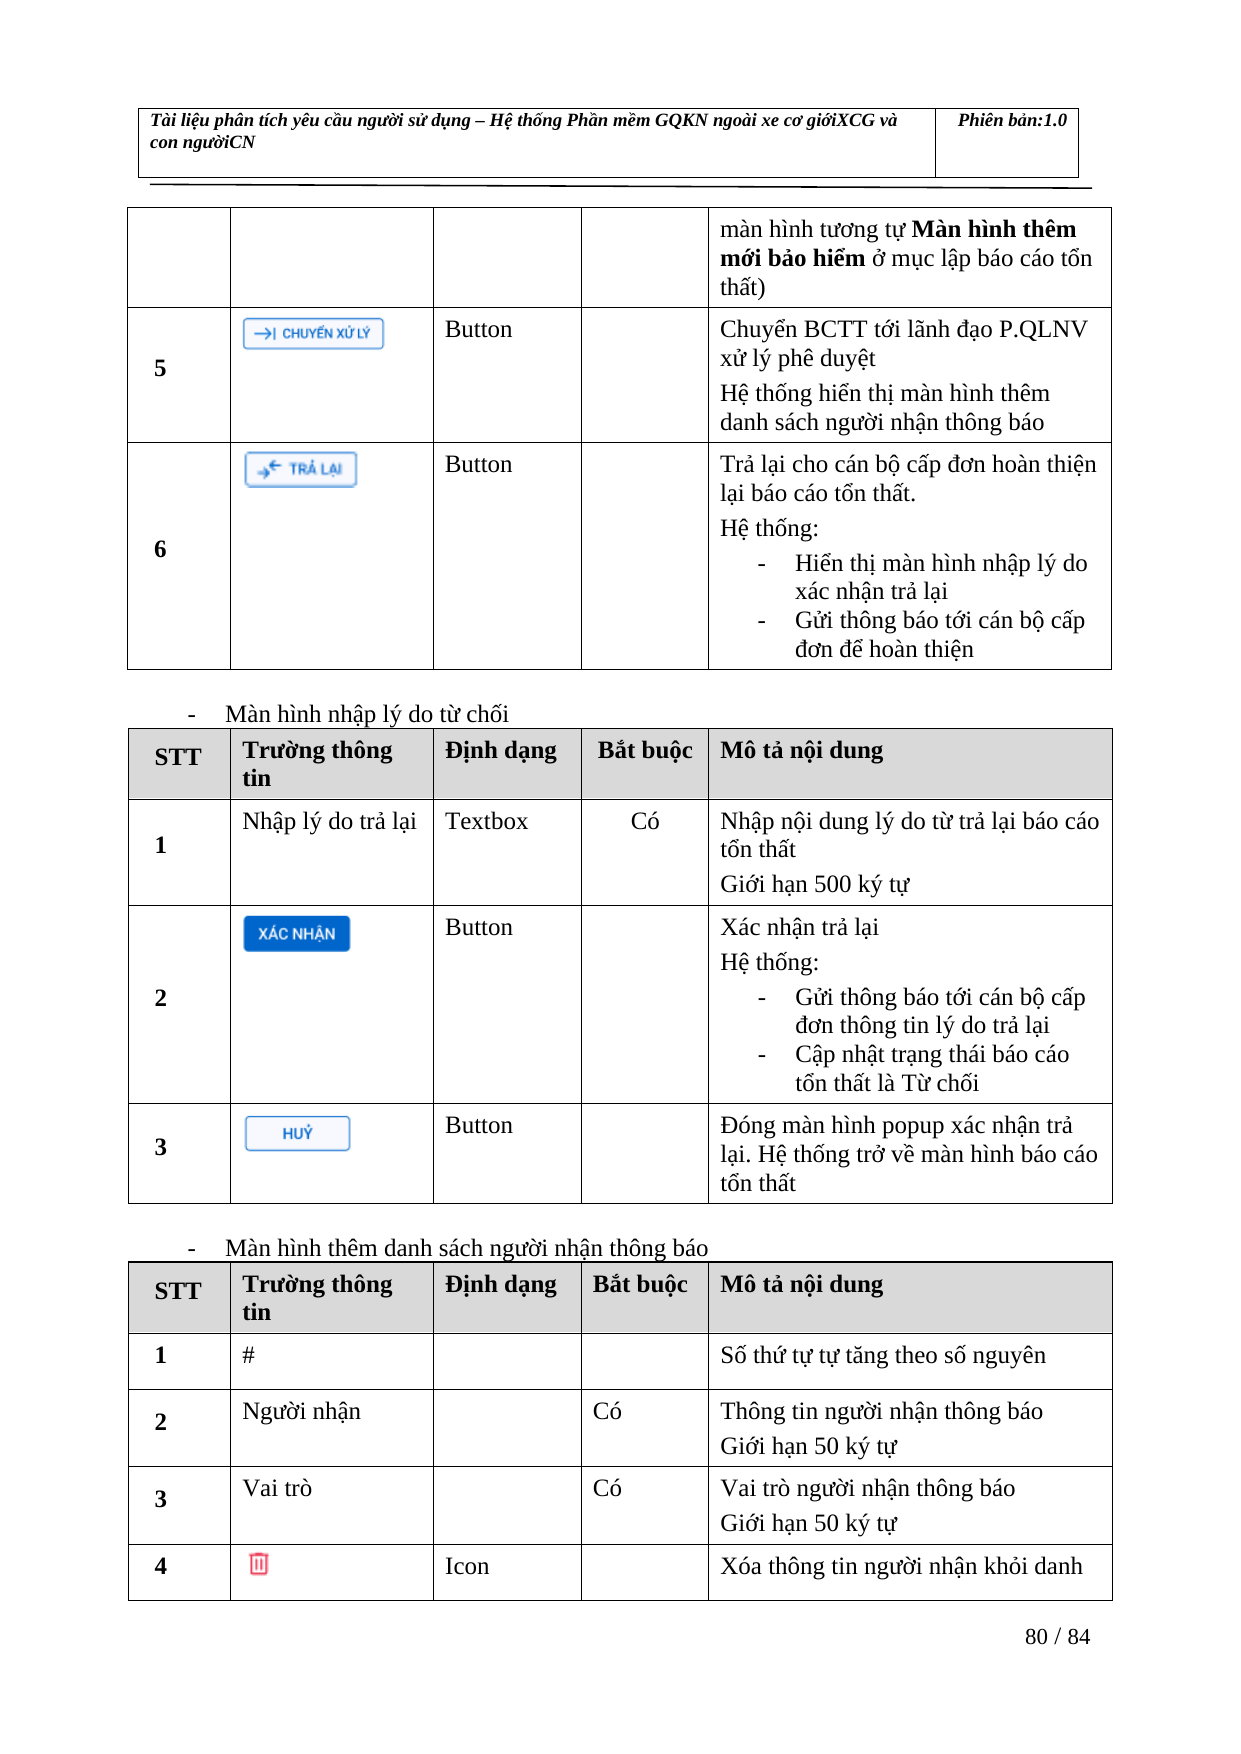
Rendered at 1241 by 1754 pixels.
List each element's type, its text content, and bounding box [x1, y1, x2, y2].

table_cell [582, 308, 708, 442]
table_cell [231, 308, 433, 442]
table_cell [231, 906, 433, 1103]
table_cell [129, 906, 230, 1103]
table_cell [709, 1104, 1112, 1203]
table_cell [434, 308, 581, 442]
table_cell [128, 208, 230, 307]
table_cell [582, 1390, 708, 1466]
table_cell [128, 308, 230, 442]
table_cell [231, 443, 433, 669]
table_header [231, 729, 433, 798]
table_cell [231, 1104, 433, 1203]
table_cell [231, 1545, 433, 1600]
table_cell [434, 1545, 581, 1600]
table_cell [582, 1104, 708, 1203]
list Màn hình nhập lý do từ chối [187, 699, 1090, 727]
list Màn hình thêm danh sách người nhận thông báo [187, 1233, 1090, 1261]
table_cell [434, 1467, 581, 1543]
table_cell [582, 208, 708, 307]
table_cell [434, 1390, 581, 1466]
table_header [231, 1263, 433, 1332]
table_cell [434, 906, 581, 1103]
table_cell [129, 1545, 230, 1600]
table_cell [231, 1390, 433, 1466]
picture [242, 1550, 277, 1581]
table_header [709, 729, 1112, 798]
picture [241, 448, 365, 488]
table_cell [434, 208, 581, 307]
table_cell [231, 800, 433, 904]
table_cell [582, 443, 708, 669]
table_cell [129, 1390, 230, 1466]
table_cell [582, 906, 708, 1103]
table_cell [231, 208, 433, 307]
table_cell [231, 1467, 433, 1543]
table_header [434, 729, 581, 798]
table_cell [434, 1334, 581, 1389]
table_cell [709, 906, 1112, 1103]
picture [241, 314, 387, 355]
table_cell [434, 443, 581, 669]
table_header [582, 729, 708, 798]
picture [242, 911, 352, 957]
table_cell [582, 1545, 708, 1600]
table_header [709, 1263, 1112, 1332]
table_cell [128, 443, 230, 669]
picture [242, 1110, 353, 1155]
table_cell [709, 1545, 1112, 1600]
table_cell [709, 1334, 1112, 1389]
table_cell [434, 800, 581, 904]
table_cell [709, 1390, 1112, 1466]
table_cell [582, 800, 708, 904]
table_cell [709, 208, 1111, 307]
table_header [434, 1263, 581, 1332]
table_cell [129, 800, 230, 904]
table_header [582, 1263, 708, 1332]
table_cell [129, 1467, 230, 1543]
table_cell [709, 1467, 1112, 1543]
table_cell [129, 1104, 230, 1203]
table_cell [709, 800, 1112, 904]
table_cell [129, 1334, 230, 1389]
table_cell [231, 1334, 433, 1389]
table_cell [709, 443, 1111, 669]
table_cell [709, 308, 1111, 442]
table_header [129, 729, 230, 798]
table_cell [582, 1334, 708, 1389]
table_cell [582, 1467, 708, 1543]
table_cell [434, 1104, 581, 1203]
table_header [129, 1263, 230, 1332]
